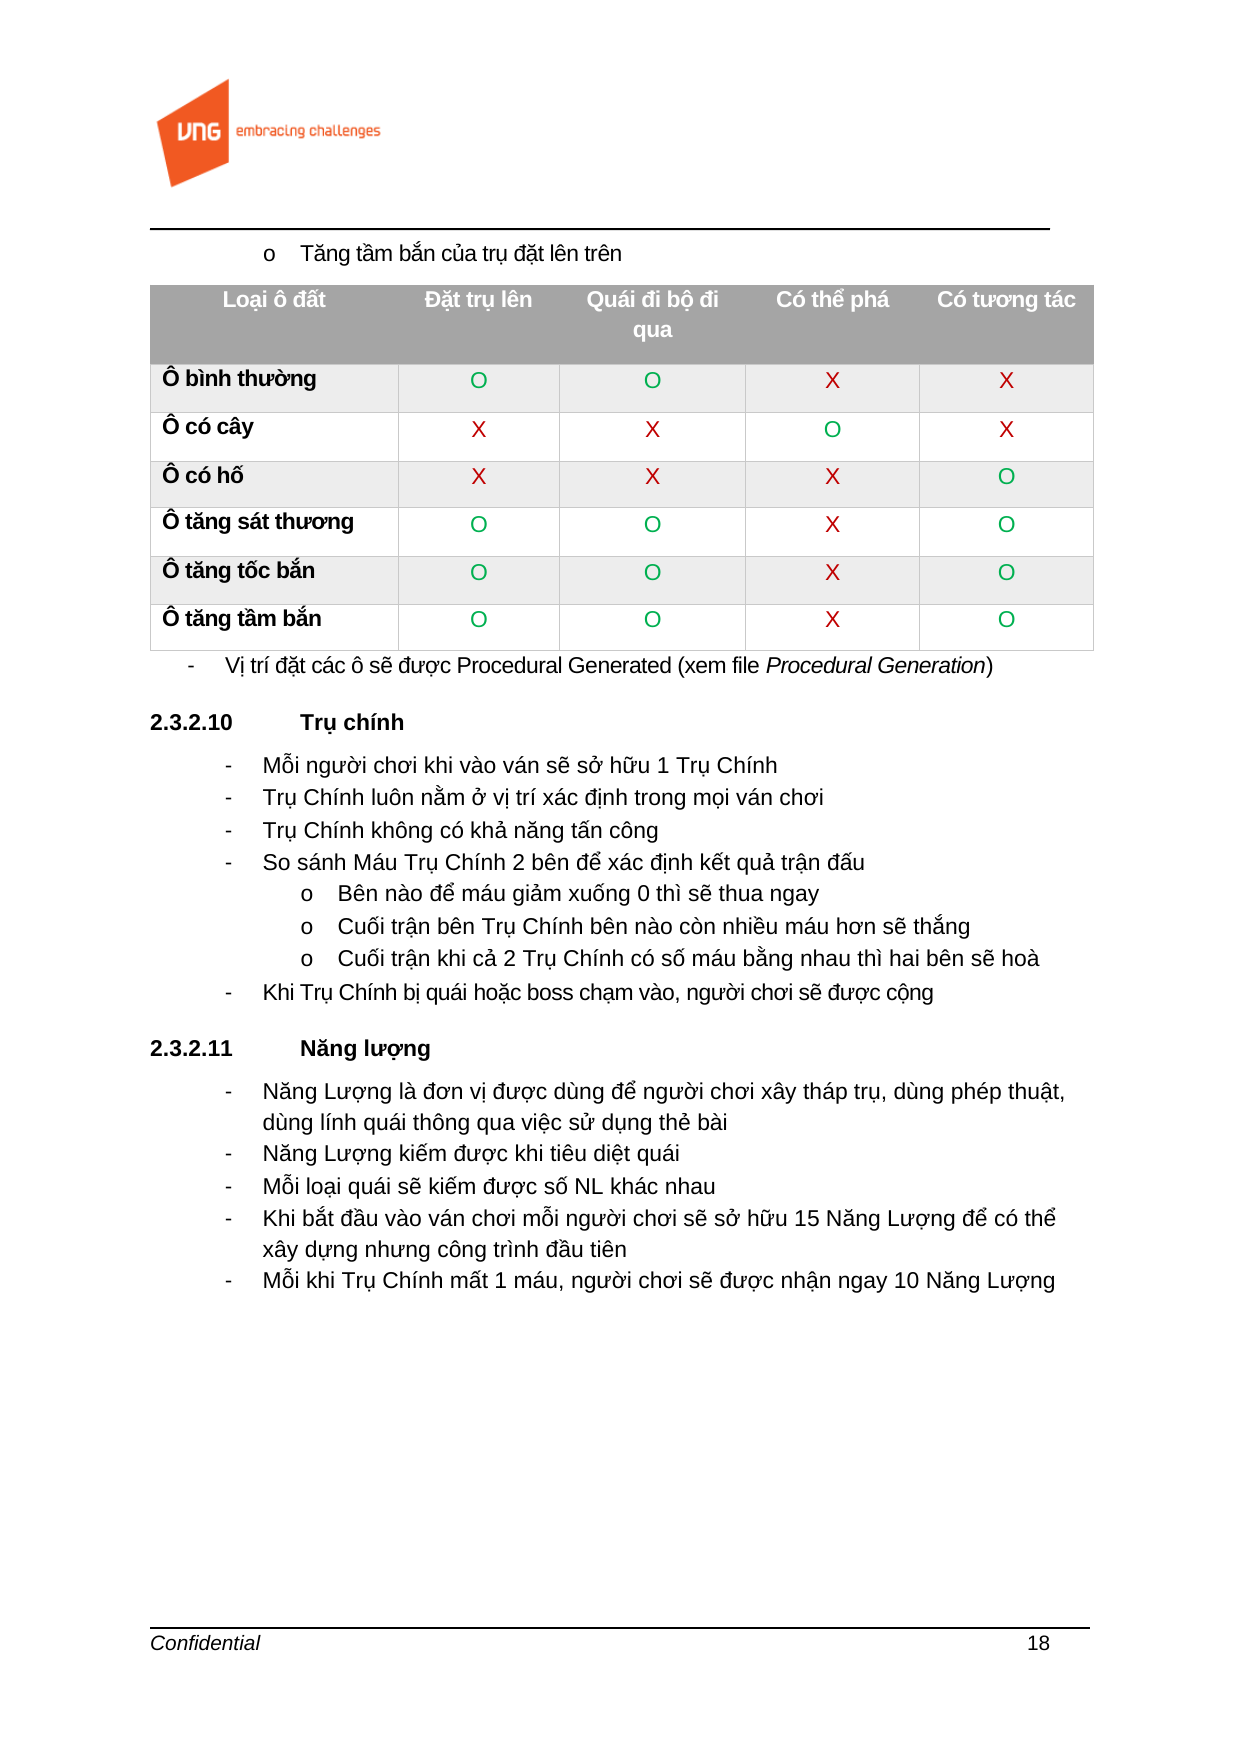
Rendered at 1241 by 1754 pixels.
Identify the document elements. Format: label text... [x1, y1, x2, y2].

table_cell X [746, 605, 919, 650]
list Cuối trận bên Trụ Chính bên nào còn nhiều máu hơn sẽ thắng [300, 913, 1090, 941]
table_cell O [560, 508, 745, 556]
table_cell O [920, 605, 1093, 650]
table_cell X [746, 462, 919, 507]
list Khi Trụ Chính bị quái hoặc boss chạm vào, người chơi sẽ được cộng [225, 978, 1090, 1006]
table_header Đặt trụ lên [399, 286, 559, 364]
table_cell O [560, 605, 745, 650]
list Trụ Chính không có khả năng tấn công [225, 816, 1090, 844]
list Trụ Chính luôn nằm ở vị trí xác định trong mọi ván chơi [225, 783, 1090, 812]
table_cell O [746, 413, 919, 461]
list Mỗi khi Trụ Chính mất 1 máu, người chơi sẽ được nhận ngay 10 Năng Lượng [225, 1266, 1090, 1294]
table_cell X [920, 365, 1093, 412]
list Năng Lượng kiếm được khi tiêu diệt quái [225, 1139, 1090, 1168]
subtitle Năng lượng [150, 1035, 1090, 1061]
table_cell O [399, 508, 559, 556]
table_cell X [920, 413, 1093, 461]
list Cuối trận khi cả 2 Trụ Chính có số máu bằng nhau thì hai bên sẽ hoà [300, 945, 1090, 973]
list Mỗi loại quái sẽ kiếm được số NL khác nhau [225, 1172, 1090, 1200]
table_cell X [746, 557, 919, 604]
subtitle Trụ chính [150, 709, 1090, 735]
table_header Có tương tác [920, 286, 1093, 364]
table_cell O [560, 557, 745, 604]
table_cell O [920, 557, 1093, 604]
table_cell X [399, 413, 559, 461]
list Bên nào để máu giảm xuống 0 thì sẽ thua ngay [300, 880, 1090, 908]
table_cell Ô tăng tầm bắn [151, 605, 398, 650]
table_cell O [399, 365, 559, 412]
table_cell X [560, 413, 745, 461]
table_header Có thể phá [746, 286, 919, 364]
list Mỗi người chơi khi vào ván sẽ sở hữu 1 Trụ Chính [225, 751, 1090, 779]
table_cell X [746, 508, 919, 556]
table_cell Ô tăng sát thương [151, 508, 398, 556]
table_cell O [920, 462, 1093, 507]
list Năng Lượng là đơn vị được dùng để người chơi xây tháp trụ, dùng phép thuật, dùng lính quái thông qua việc sử dụng thẻ bài [225, 1077, 1090, 1136]
table_cell Ô tăng tốc bắn [151, 557, 398, 604]
list Khi bắt đầu vào ván chơi mỗi người chơi sẽ sở hữu 15 Năng Lượng để có thể xây dựng nhưng công trình đầu tiên [225, 1204, 1090, 1262]
table_cell O [399, 557, 559, 604]
picture [150, 75, 386, 192]
table_cell X [399, 462, 559, 507]
table_cell O [399, 605, 559, 650]
list Vị trí đặt các ô sẽ được Procedural Generated (xem file Procedural Generation) [187, 651, 1090, 679]
table_cell X [746, 365, 919, 412]
table_cell Ô có hố [151, 462, 398, 507]
table_cell Ô có cây [151, 413, 398, 461]
table_cell O [920, 508, 1093, 556]
list So sánh Máu Trụ Chính 2 bên để xác định kết quả trận đấu [225, 848, 1090, 876]
table_header Quái đi bộ đi qua [560, 286, 745, 364]
table_cell O [560, 365, 745, 412]
table_header Loại ô đất [151, 286, 398, 364]
table_cell Ô bình thường [151, 365, 398, 412]
table_cell X [560, 462, 745, 507]
list Tăng tầm bắn của trụ đặt lên trên [262, 239, 1090, 268]
